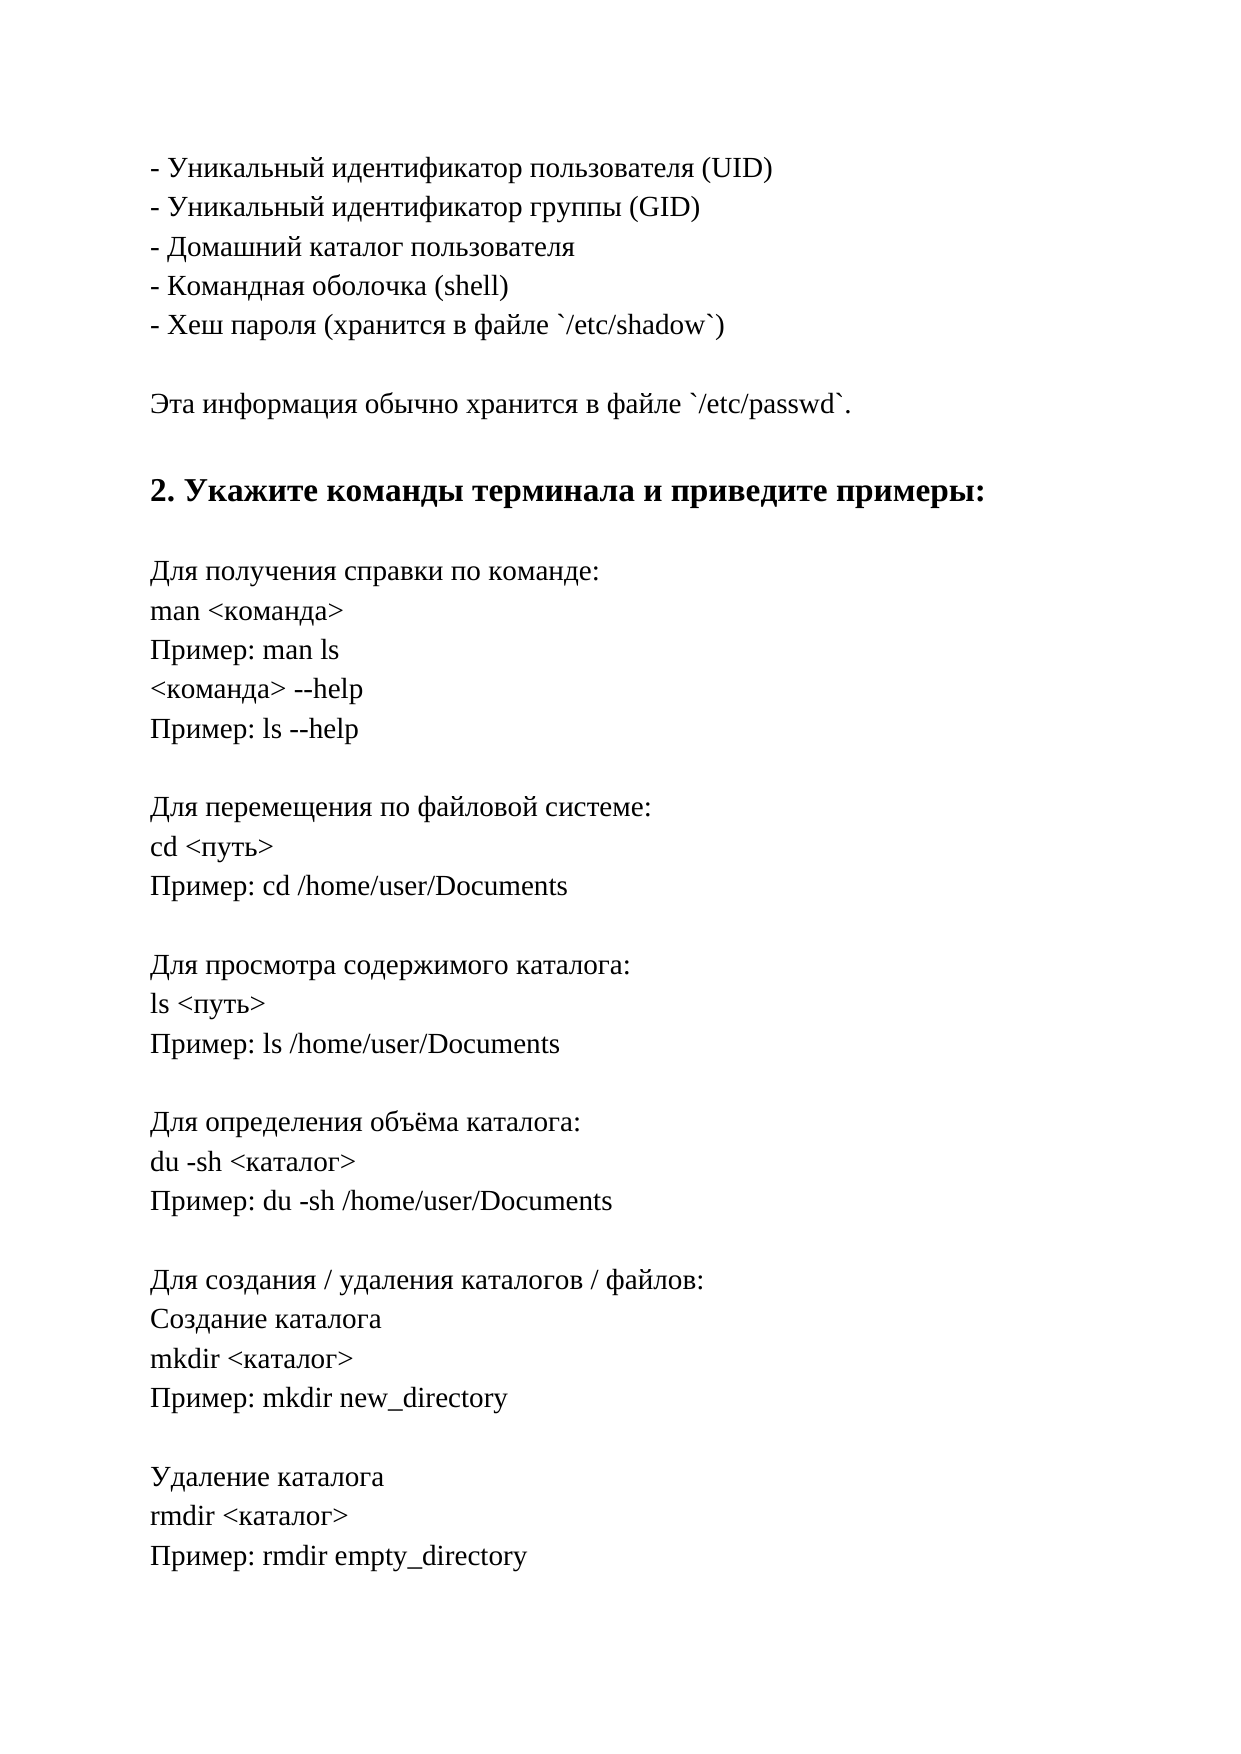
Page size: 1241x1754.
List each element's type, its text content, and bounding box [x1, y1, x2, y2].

text - Командная оболочка (shell) [150, 268, 1090, 302]
text Пример: ls /home/user/Documents [150, 1026, 1090, 1059]
text Для определения объёма каталога: [150, 1104, 1090, 1138]
text ls <путь> [150, 986, 1090, 1020]
text mkdir <каталог> [150, 1341, 1090, 1374]
text Пример: man ls [150, 632, 1090, 666]
text Пример: cd /home/user/Documents [150, 868, 1090, 902]
text Для создания / удаления каталогов / файлов: [150, 1262, 1090, 1296]
text - Домашний каталог пользователя [150, 229, 1090, 262]
text Создание каталога [150, 1301, 1090, 1335]
text Для перемещения по файловой системе: [150, 789, 1090, 823]
text - Уникальный идентификатор группы (GID) [150, 189, 1090, 223]
text du -sh <каталог> [150, 1144, 1090, 1177]
text Пример: mkdir new_directory [150, 1380, 1090, 1414]
text Удаление каталога [150, 1459, 1090, 1492]
text man <команда> [150, 593, 1090, 626]
text Пример: rmdir empty_directory [150, 1538, 1090, 1571]
text <команда> --help [150, 671, 1090, 705]
text Эта информация обычно хранится в файле `/etc/passwd`. [150, 386, 1090, 420]
text Для просмотра содержимого каталога: [150, 947, 1090, 981]
text - Уникальный идентификатор пользователя (UID) [150, 150, 1090, 183]
text rmdir <каталог> [150, 1498, 1090, 1532]
text 2. Укажите команды терминала и приведите примеры: [150, 470, 1090, 508]
text Пример: du -sh /home/user/Documents [150, 1183, 1090, 1217]
text cd <путь> [150, 829, 1090, 862]
text Для получения справки по команде: [150, 553, 1090, 587]
text Пример: ls --help [150, 711, 1090, 744]
text - Хеш пароля (хранится в файле `/etc/shadow`) [150, 307, 1090, 341]
